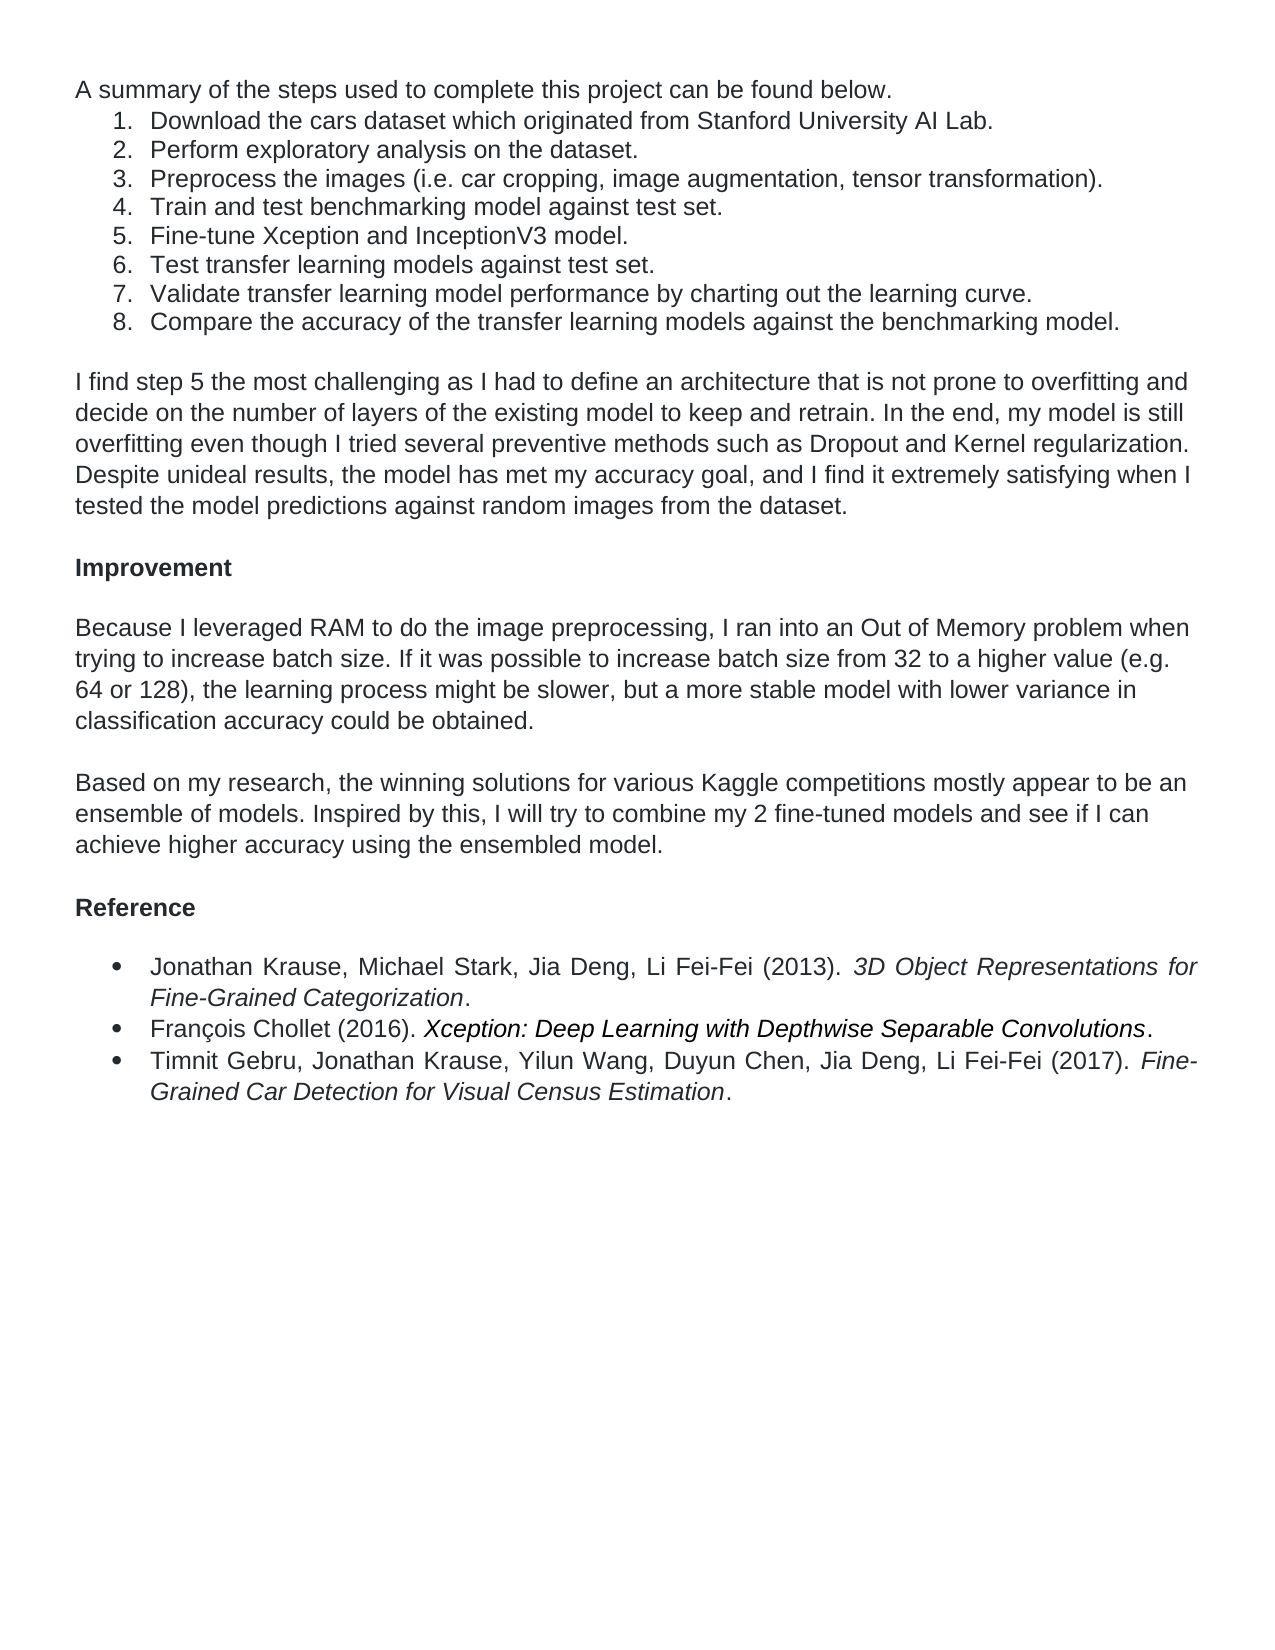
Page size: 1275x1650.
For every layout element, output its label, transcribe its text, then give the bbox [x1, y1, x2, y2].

subtitle Improvement [75, 553, 1200, 582]
text A summary of the steps used to complete this project can be found below. [75, 75, 1200, 104]
list Test transfer learning models against test set. [112, 250, 1200, 278]
text Based on my research, the winning solutions for various Kaggle competitions mostly appear to be an ensemble of models. Inspired by this, I will try to combine my 2 fine-tuned models and see if I can achieve higher accuracy using the ensembled model. [75, 768, 1200, 859]
list François Chollet (2016). Xception: Deep Learning with Depthwise Separable Convolutions. [112, 1014, 1200, 1043]
list Jonathan Krause, Michael Stark, Jia Deng, Li Fei-Fei (2013). 3D Object Representations for Fine-Grained Categorization. [112, 952, 1200, 1012]
list Perform exploratory analysis on the dataset. [112, 135, 1200, 163]
text I find step 5 the most challenging as I had to define an architecture that is not prone to overfitting and decide on the number of layers of the existing model to keep and retrain. In the end, my model is still overfitting even though I tried several preventive methods such as Dropout and Kernel regularization. Despite unideal results, the model has met my accuracy goal, and I find it extremely satisfying when I tested the model predictions against random images from the dataset. [75, 367, 1200, 520]
list Train and test benchmarking model against test set. [112, 192, 1200, 221]
list Fine-tune Xception and InceptionV3 model. [112, 221, 1200, 250]
list Timnit Gebru, Jonathan Krause, Yilun Wang, Duyun Chen, Jia Deng, Li Fei-Fei (2017). Fine-Grained Car Detection for Visual Census Estimation. [112, 1046, 1200, 1106]
list Preprocess the images (i.e. car cropping, image augmentation, tensor transformation). [112, 163, 1200, 192]
list Compare the accuracy of the transfer learning models against the benchmarking model. [112, 307, 1200, 336]
text Because I leveraged RAM to do the image preprocessing, I ran into an Out of Memory problem when trying to increase batch size. If it was possible to increase batch size from 32 to a higher value (e.g. 64 or 128), the learning process might be slower, but a more stable model with lower variance in classification accuracy could be obtained. [75, 613, 1200, 735]
subtitle Reference [75, 892, 1200, 921]
list Download the cars dataset which originated from Stanford University AI Lab. [112, 106, 1200, 135]
list Validate transfer learning model performance by charting out the learning curve. [112, 278, 1200, 307]
